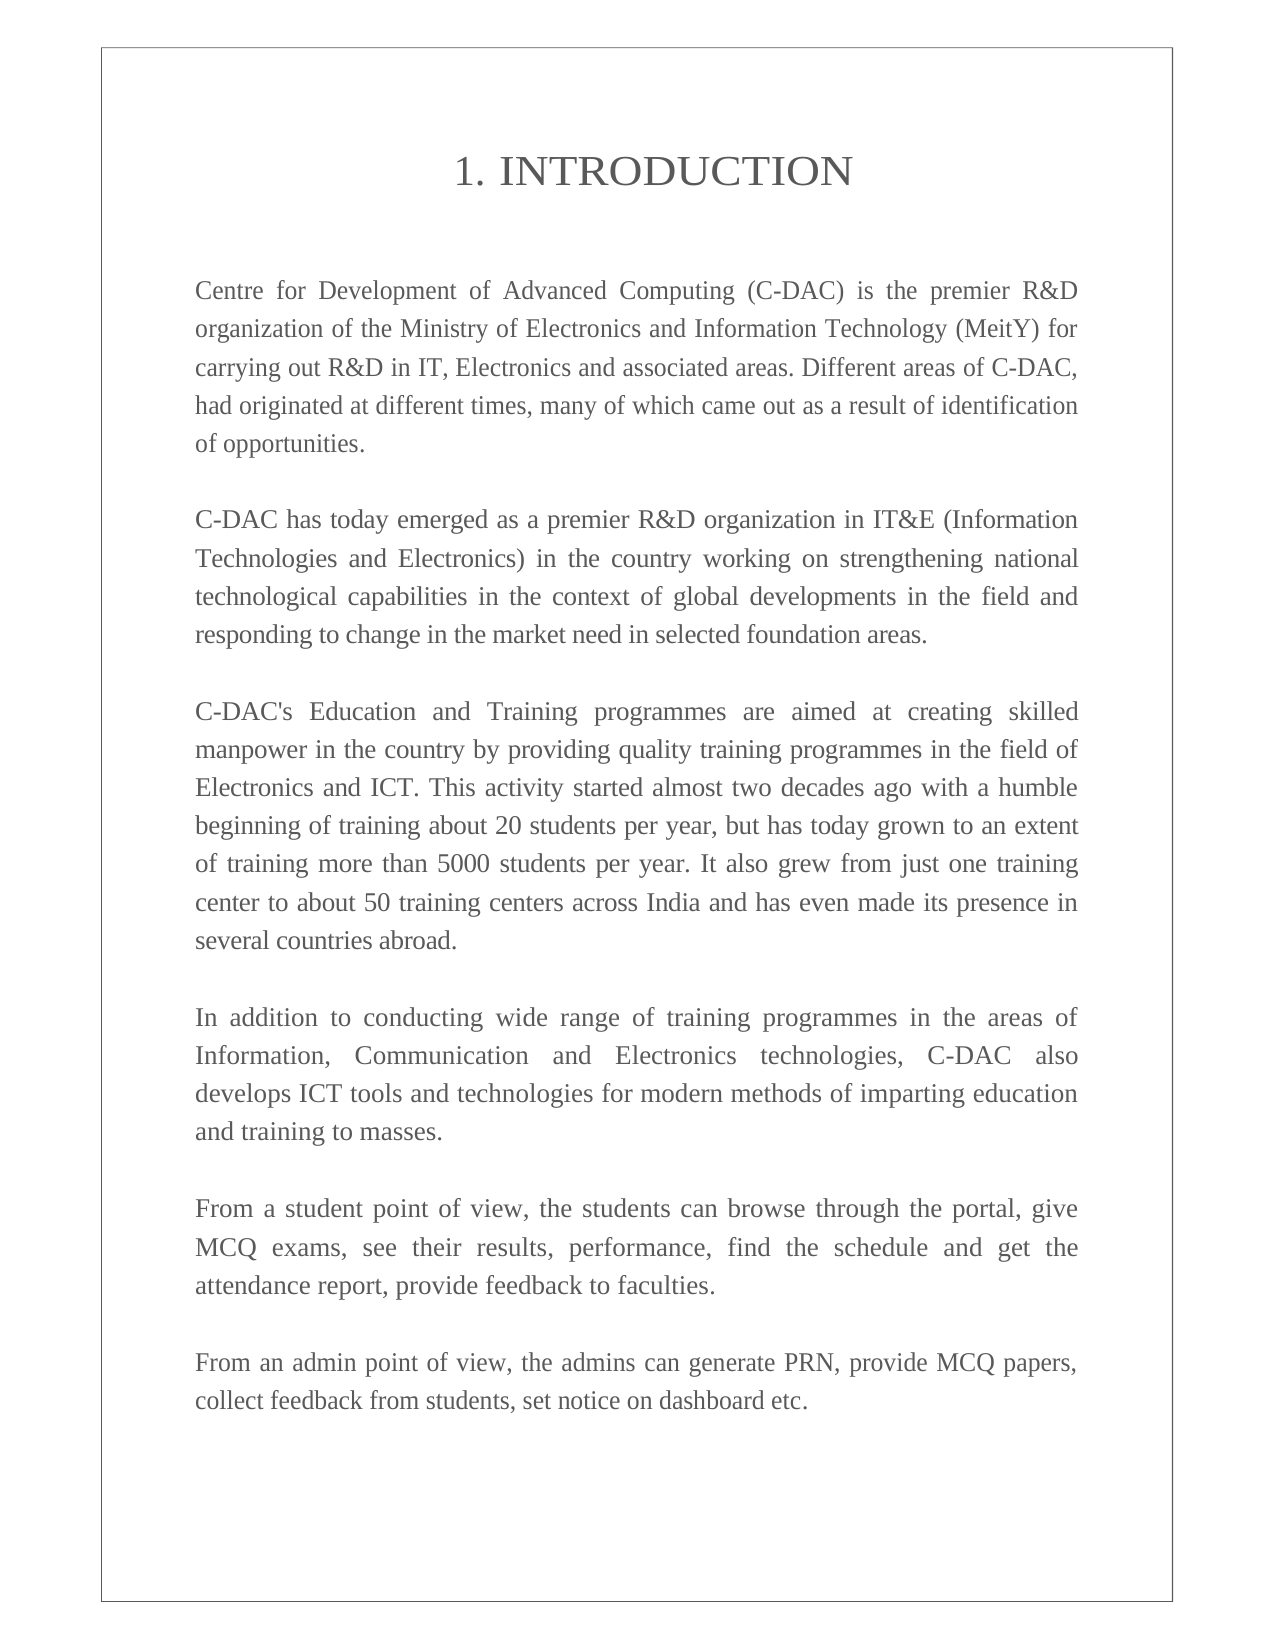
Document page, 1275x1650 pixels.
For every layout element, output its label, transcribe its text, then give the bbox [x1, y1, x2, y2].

subtitle INTRODUCTION [453, 145, 1171, 194]
text C-DAC's Education and Training programmes are aimed at creating skilled manpower in the country by providing quality training programmes in the field of Electronics and ICT. This activity started almost two decades ago with a humble beginning of training about 20 students per year, but has today grown to an extent of training more than 5000 students per year. It also grew from just one training center to about 50 training centers across India and has even made its presence in several countries abroad. [195, 695, 1079, 955]
text C-DAC has today emerged as a premier R&D organization in IT&E (Information Technologies and Electronics) in the country working on strengthening national technological capabilities in the context of global developments in the field and responding to change in the market need in selected foundation areas. [195, 503, 1079, 649]
text Centre for Development of Advanced Computing (C-DAC) is the premier R&D organization of the Ministry of Electronics and Information Technology (MeitY) for carrying out R&D in IT, Electronics and associated areas. Different areas of C-DAC, had originated at different times, many of which came out as a result of identification of opportunities. [195, 274, 1079, 458]
text In addition to conducting wide range of training programmes in the areas of Information, Communication and Electronics technologies, C-DAC also develops ICT tools and technologies for modern methods of imparting education and training to masses. [195, 1001, 1079, 1147]
text From an admin point of view, the admins can generate PRN, provide MCQ papers, collect feedback from students, set notice on dashboard etc. [195, 1346, 1079, 1415]
text From a student point of view, the students can browse through the portal, give MCQ exams, see their results, performance, find the schedule and get the attendance report, provide feedback to faculties. [195, 1192, 1079, 1300]
